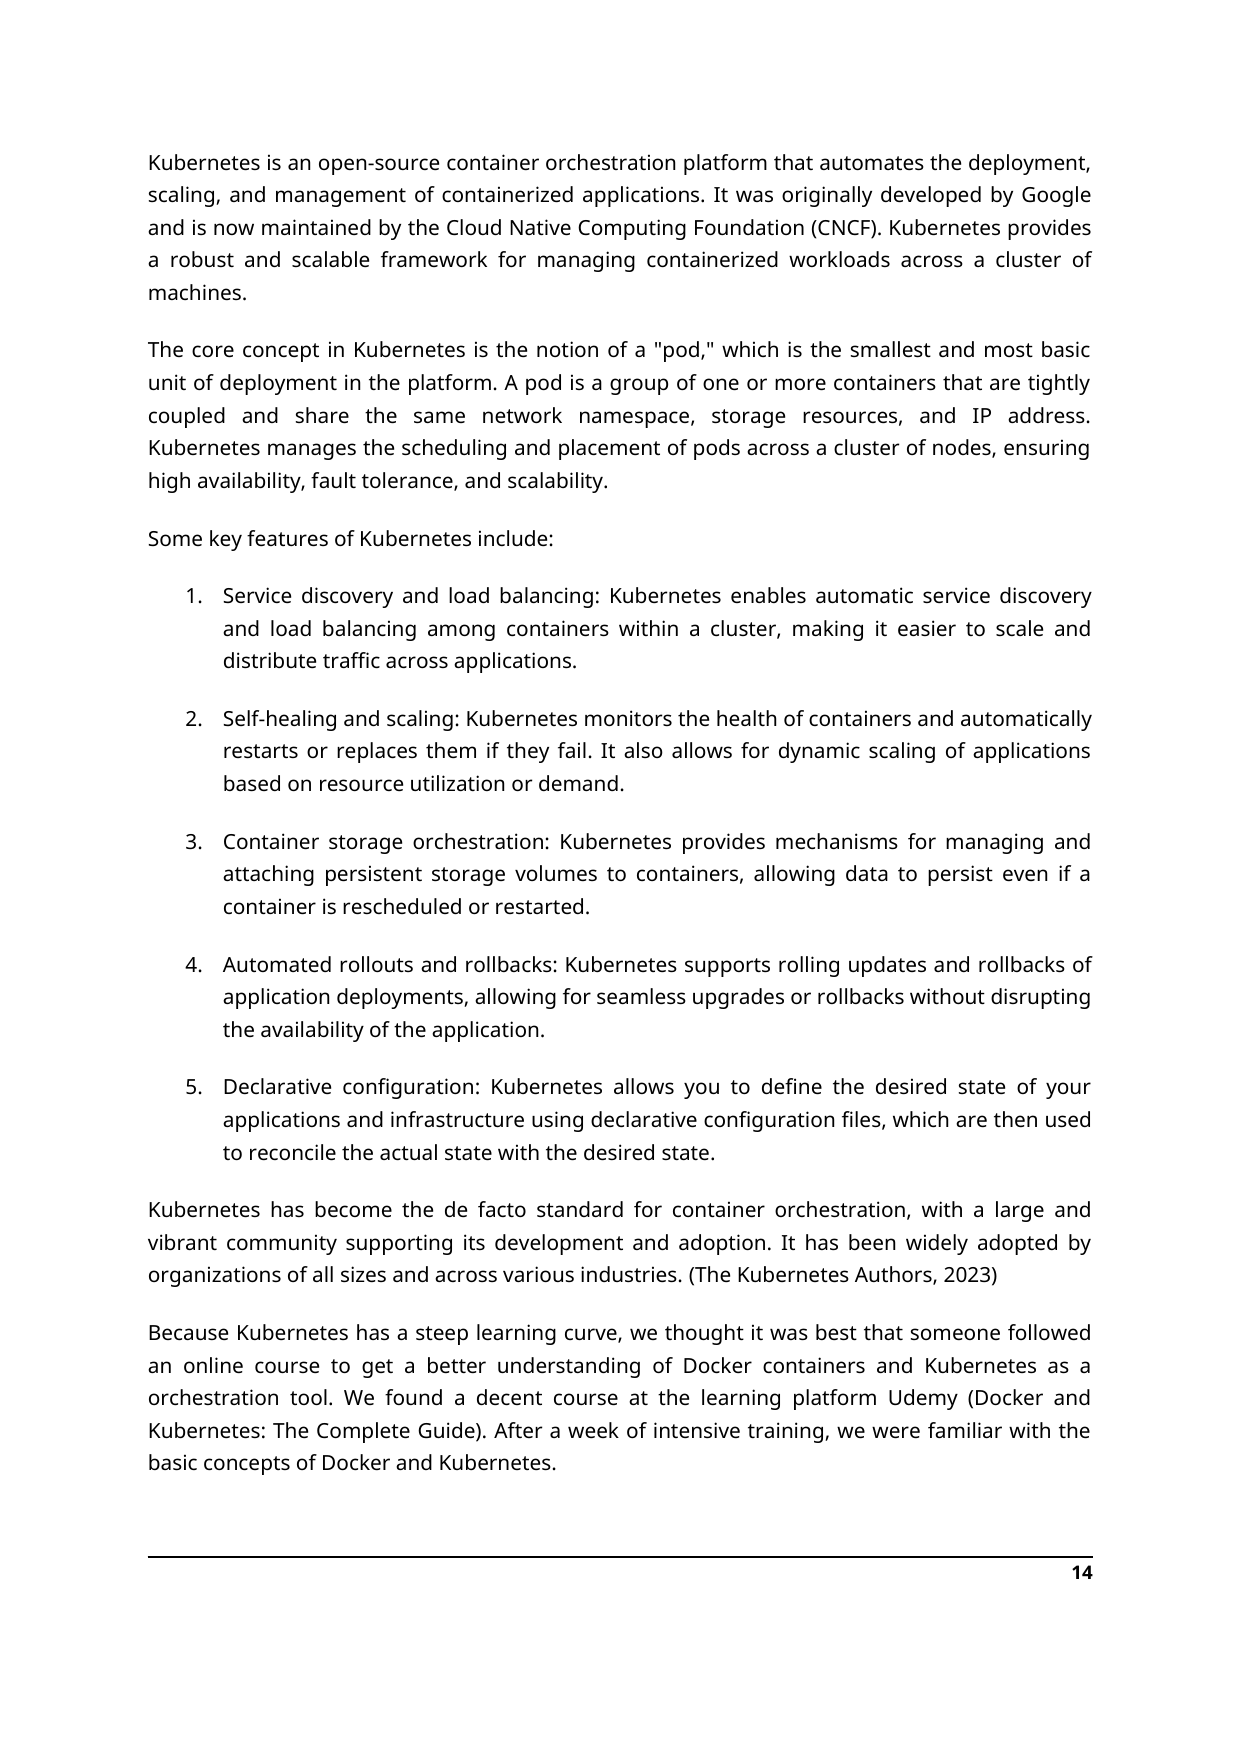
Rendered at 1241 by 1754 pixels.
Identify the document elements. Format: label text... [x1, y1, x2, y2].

text Some key features of Kubernetes include: [148, 524, 1093, 552]
text Kubernetes has become the de facto standard for container orchestration, with a large and vibrant community supporting its development and adoption. It has been widely adopted by organizations of all sizes and across various industries. [148, 1195, 1093, 1289]
list Declarative configuration: Kubernetes allows you to define the desired state of your applications and infrastructure using declarative configuration files, which are then used to reconcile the actual state with the desired state. [185, 1072, 1093, 1166]
text Because Kubernetes has a steep learning curve, we thought it was best that someone followed an online course to get a better understanding of Docker containers and Kubernetes as a orchestration tool. We found a decent course at the learning platform Udemy (Docker and Kubernetes: The Complete Guide). After a week of intensive training, we were familiar with the basic concepts of Docker and Kubernetes. [148, 1318, 1093, 1477]
list Service discovery and load balancing: Kubernetes enables automatic service discovery and load balancing among containers within a cluster, making it easier to scale and distribute traffic across applications. [185, 581, 1093, 675]
text Kubernetes is an open-source container orchestration platform that automates the deployment, scaling, and management of containerized applications. It was originally developed by Google and is now maintained by the Cloud Native Computing Foundation (CNCF). Kubernetes provides a robust and scalable framework for managing containerized workloads across a cluster of machines. [148, 148, 1093, 306]
list Self-healing and scaling: Kubernetes monitors the health of containers and automatically restarts or replaces them if they fail. It also allows for dynamic scaling of applications based on resource utilization or demand. [185, 704, 1093, 798]
text The core concept in Kubernetes is the notion of a "pod," which is the smallest and most basic unit of deployment in the platform. A pod is a group of one or more containers that are tightly coupled and share the same network namespace, storage resources, and IP address. Kubernetes manages the scheduling and placement of pods across a cluster of nodes, ensuring high availability, fault tolerance, and scalability. [148, 336, 1093, 494]
list Container storage orchestration: Kubernetes provides mechanisms for managing and attaching persistent storage volumes to containers, allowing data to persist even if a container is rescheduled or restarted. [185, 827, 1093, 921]
list Automated rollouts and rollbacks: Kubernetes supports rolling updates and rollbacks of application deployments, allowing for seamless upgrades or rollbacks without disrupting the availability of the application. [185, 950, 1093, 1043]
